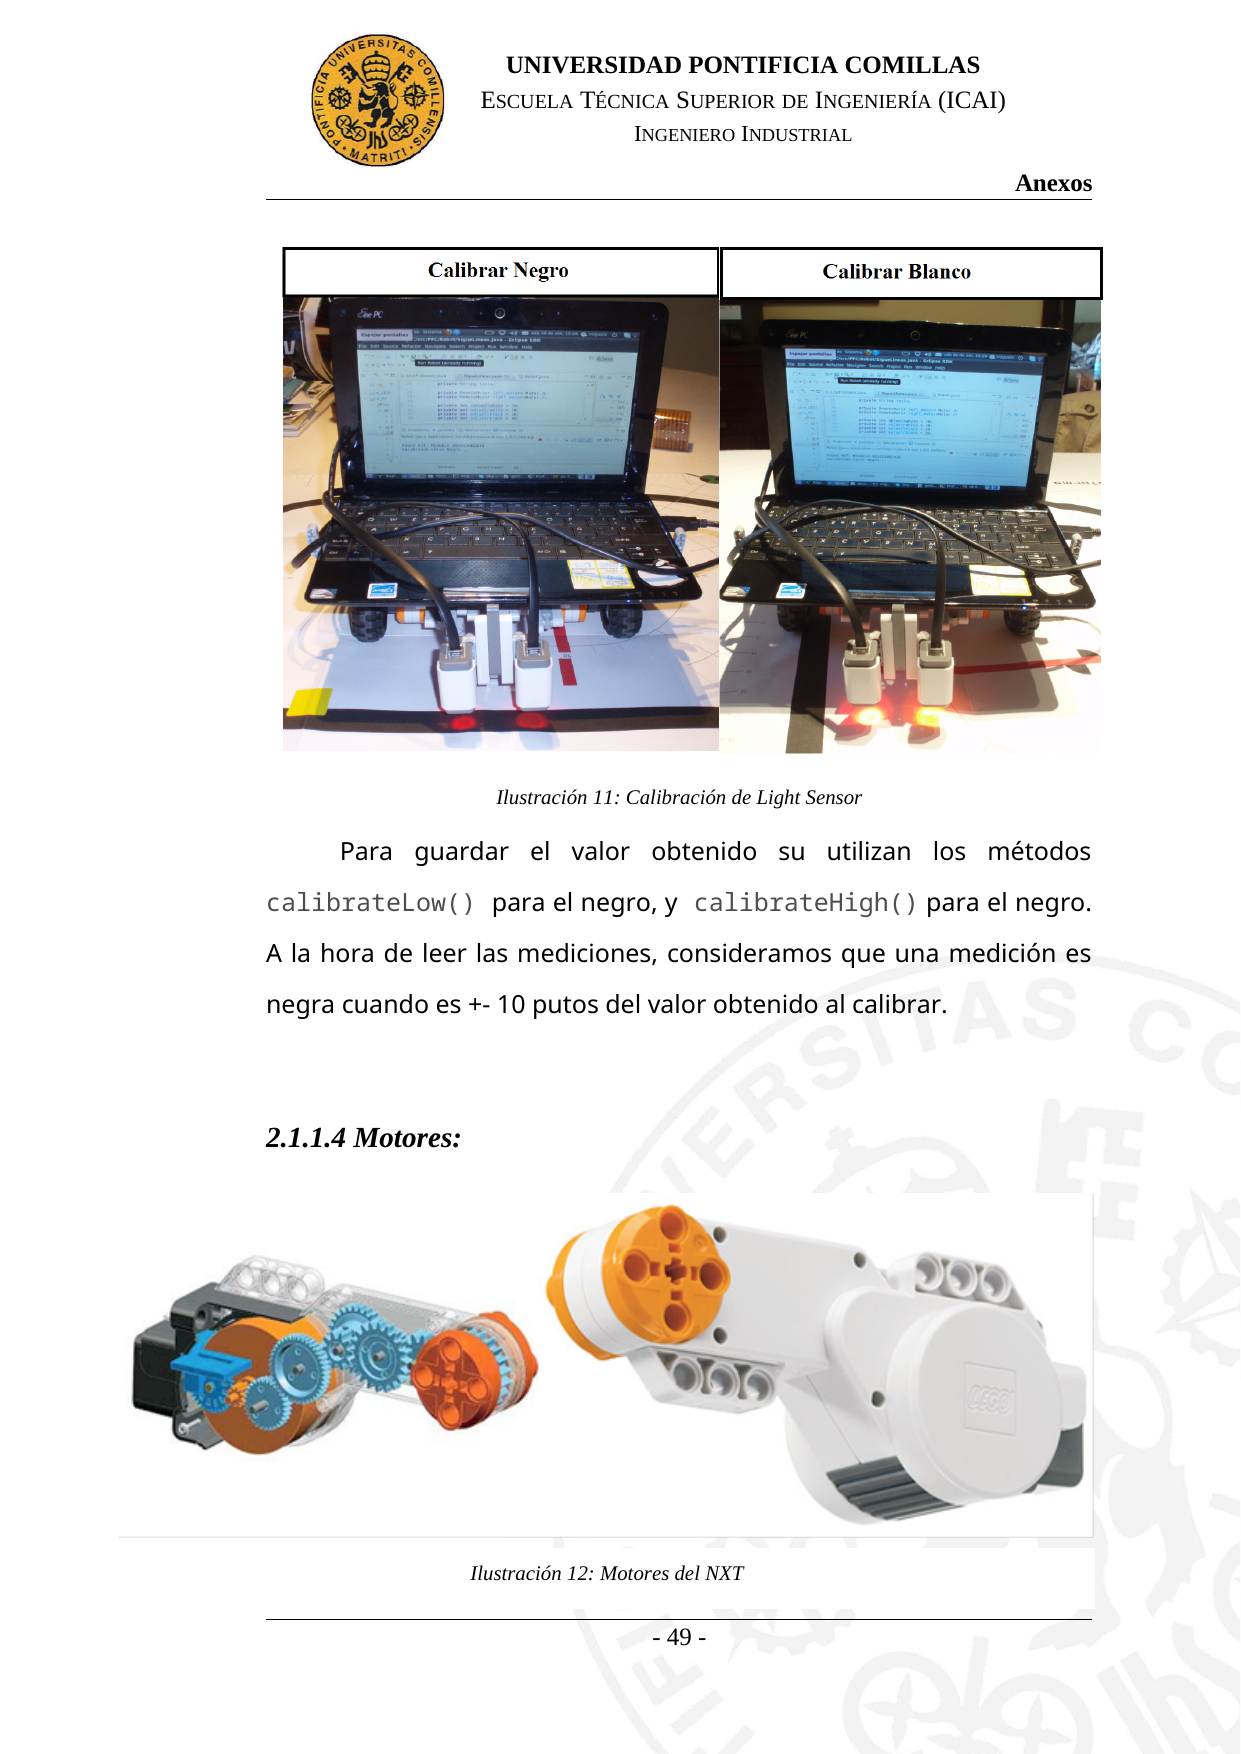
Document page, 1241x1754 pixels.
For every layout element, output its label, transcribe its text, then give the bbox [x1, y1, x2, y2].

text Ilustración 11: Calibración de Light Sensor [266, 785, 1092, 809]
picture [280, 242, 1106, 756]
text Para guardar el valor obtenido su utilizan los métodos calibrateLow() para el negro, y calibrateHigh() para el negro. A la hora de leer las mediciones, consideramos que una medición es negra cuando es +- 10 putos del valor obtenido al calibrar. [266, 834, 1092, 1021]
picture [118, 799, 1241, 1754]
subtitle Motores: [266, 1120, 1092, 1154]
